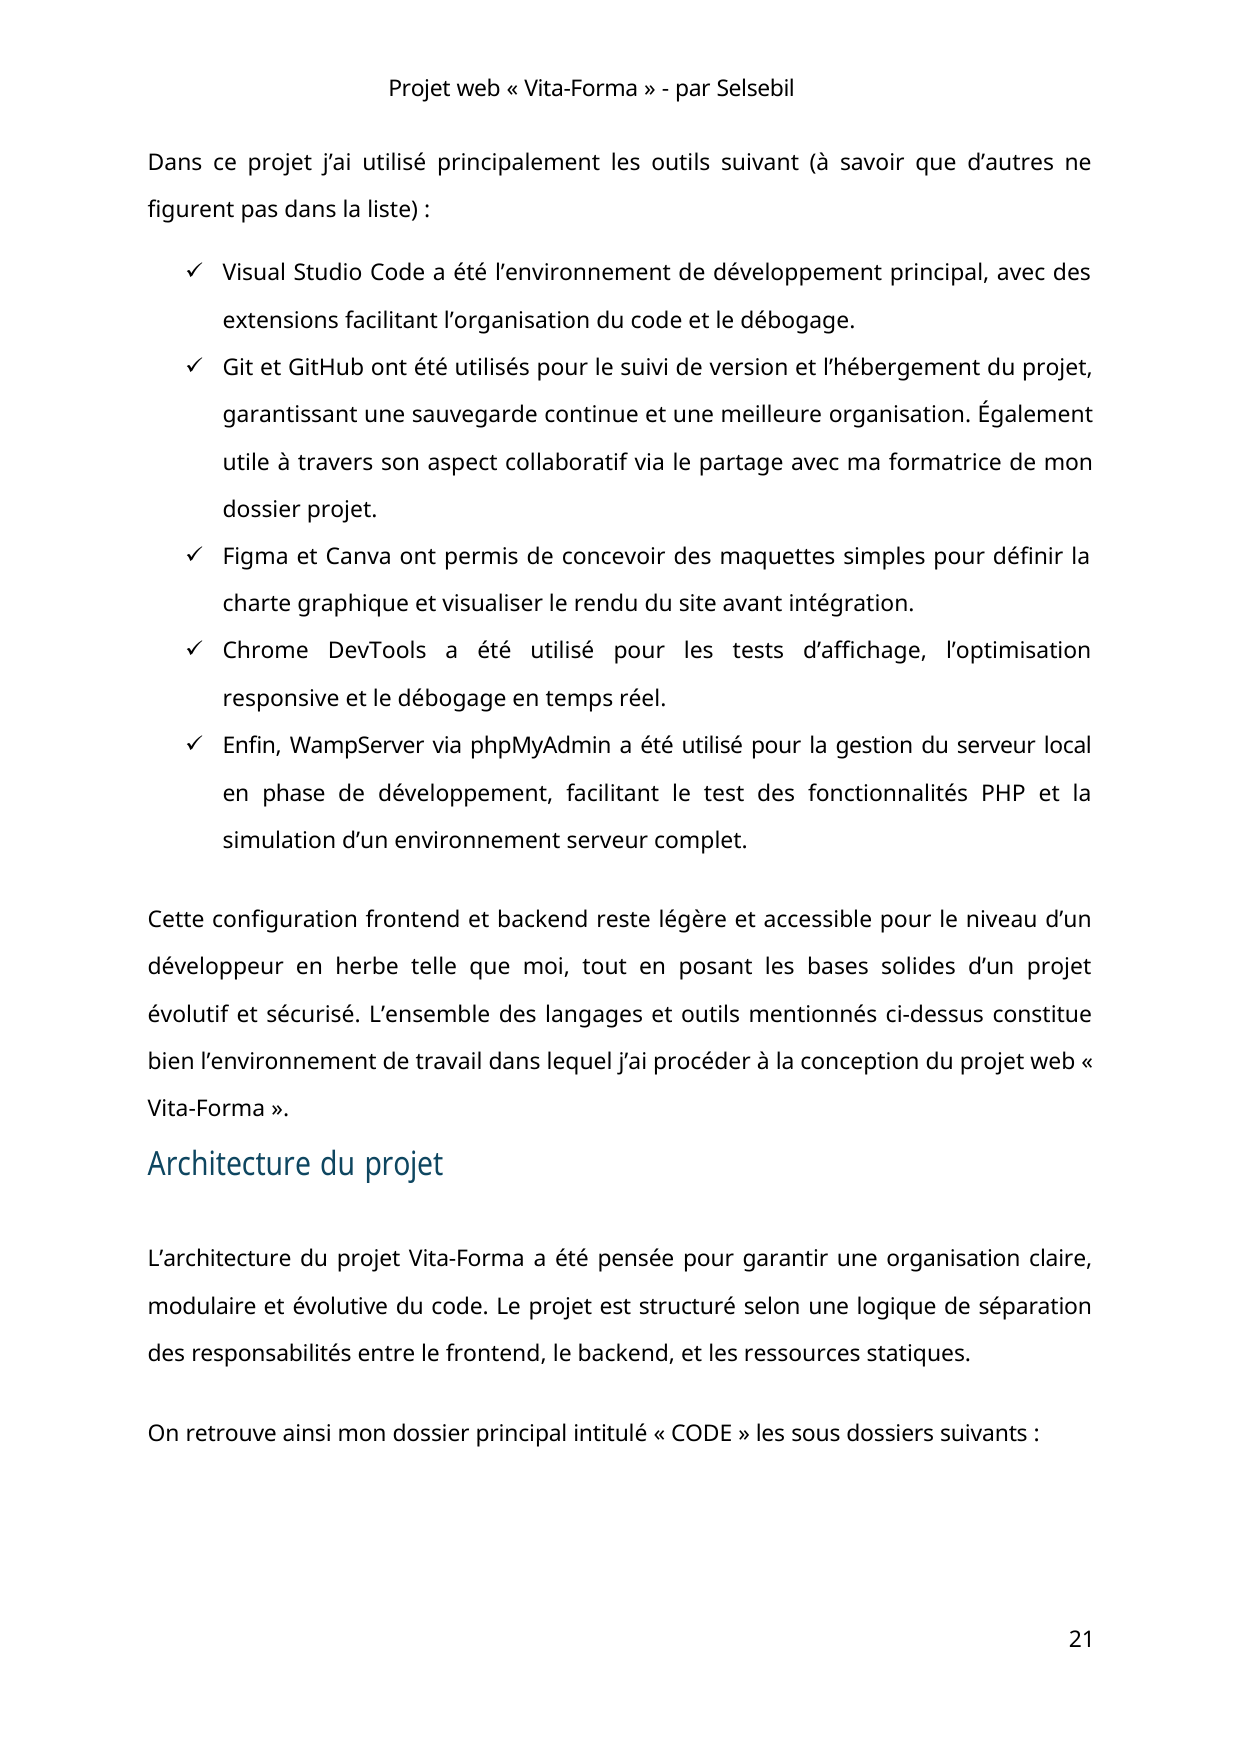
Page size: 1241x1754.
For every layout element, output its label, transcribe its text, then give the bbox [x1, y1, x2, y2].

text L’architecture du projet Vita-Forma a été pensée pour garantir une organisation claire, modulaire et évolutive du code. Le projet est structuré selon une logique de séparation des responsabilités entre le frontend, le backend, et les ressources statiques. [147, 1242, 1092, 1368]
text On retrouve ainsi mon dossier principal intitulé « CODE » les sous dossiers suivants : [147, 1416, 1107, 1448]
list Chrome DevTools a été utilisé pour les tests d’affichage, l’optimisation responsive et le débogage en temps réel. [185, 634, 1092, 713]
subtitle Architecture du projet [147, 1140, 1107, 1186]
list Visual Studio Code a été l’environnement de développement principal, avec des extensions facilitant l’organisation du code et le débogage. [185, 256, 1092, 335]
list Enfin, WampServer via phpMyAdmin a été utilisé pour la gestion du serveur local en phase de développement, facilitant le test des fonctionnalités PHP et la simulation d’un environnement serveur complet. [185, 729, 1092, 855]
text Cette configuration frontend et backend reste légère et accessible pour le niveau d’un développeur en herbe telle que moi, tout en posant les bases solides d’un projet évolutif et sécurisé. L’ensemble des langages et outils mentionnés ci-dessus constitue bien l’environnement de travail dans lequel j’ai procéder à la conception du projet web « Vita-Forma ». [147, 903, 1093, 1123]
text Dans ce projet j’ai utilisé principalement les outils suivant (à savoir que d’autres ne figurent pas dans la liste) : [147, 146, 1092, 224]
list Figma et Canva ont permis de concevoir des maquettes simples pour définir la charte graphique et visualiser le rendu du site avant intégration. [185, 540, 1092, 618]
list Git et GitHub ont été utilisés pour le suivi de version et l’hébergement du projet, garantissant une sauvegarde continue et une meilleure organisation. Également utile à travers son aspect collaboratif via le partage avec ma formatrice de mon dossier projet. [185, 351, 1093, 524]
